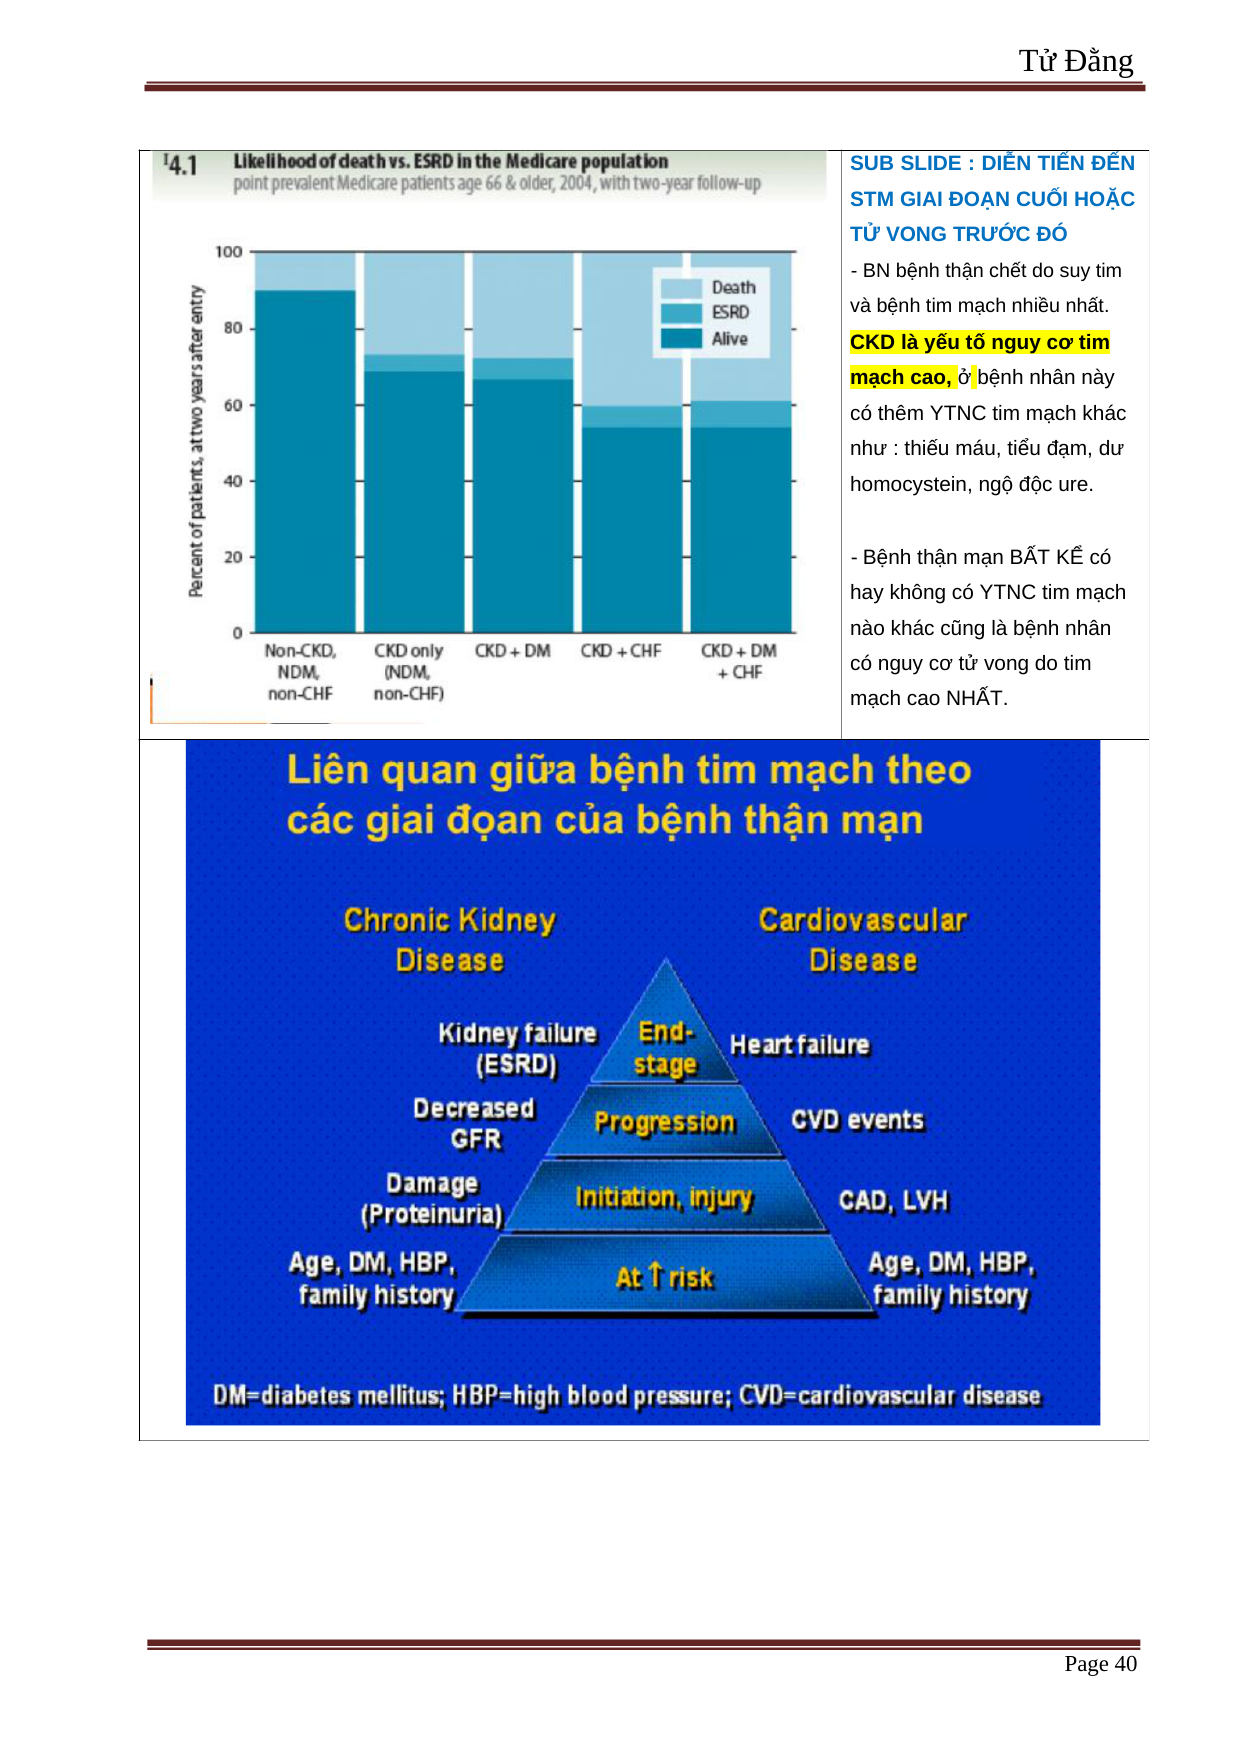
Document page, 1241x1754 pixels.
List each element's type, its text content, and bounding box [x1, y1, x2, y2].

list BN bệnh thận chết do suy tim và bệnh tim mạch nhiều nhất. [850, 258, 1135, 317]
picture [147, 1639, 1141, 1646]
list Bệnh thận mạn BẤT KỂ có hay không có YTNC tim mạch nào khác cũng là bệnh nhân có nguy cơ tử vong do tim mạch cao NHẤT. [850, 544, 1127, 710]
text Page 40 [150, 1650, 1137, 1676]
text CKD là yếu tố nguy cơ tim mạch cao, ở bệnh nhân này có thêm YTNC tim mạch khác như : thiếu máu, tiểu đạm, dư homocystein, ngộ độc ure. [850, 330, 1127, 495]
text SUB SLIDE : DIỄN TIẾN ĐẾN STM GIAI ĐOẠN CUỐI HOẶC TỬ VONG TRƯỚC ĐÓ [850, 151, 1135, 246]
picture [138, 81, 1150, 1441]
text Tử Đằng [1019, 42, 1137, 79]
